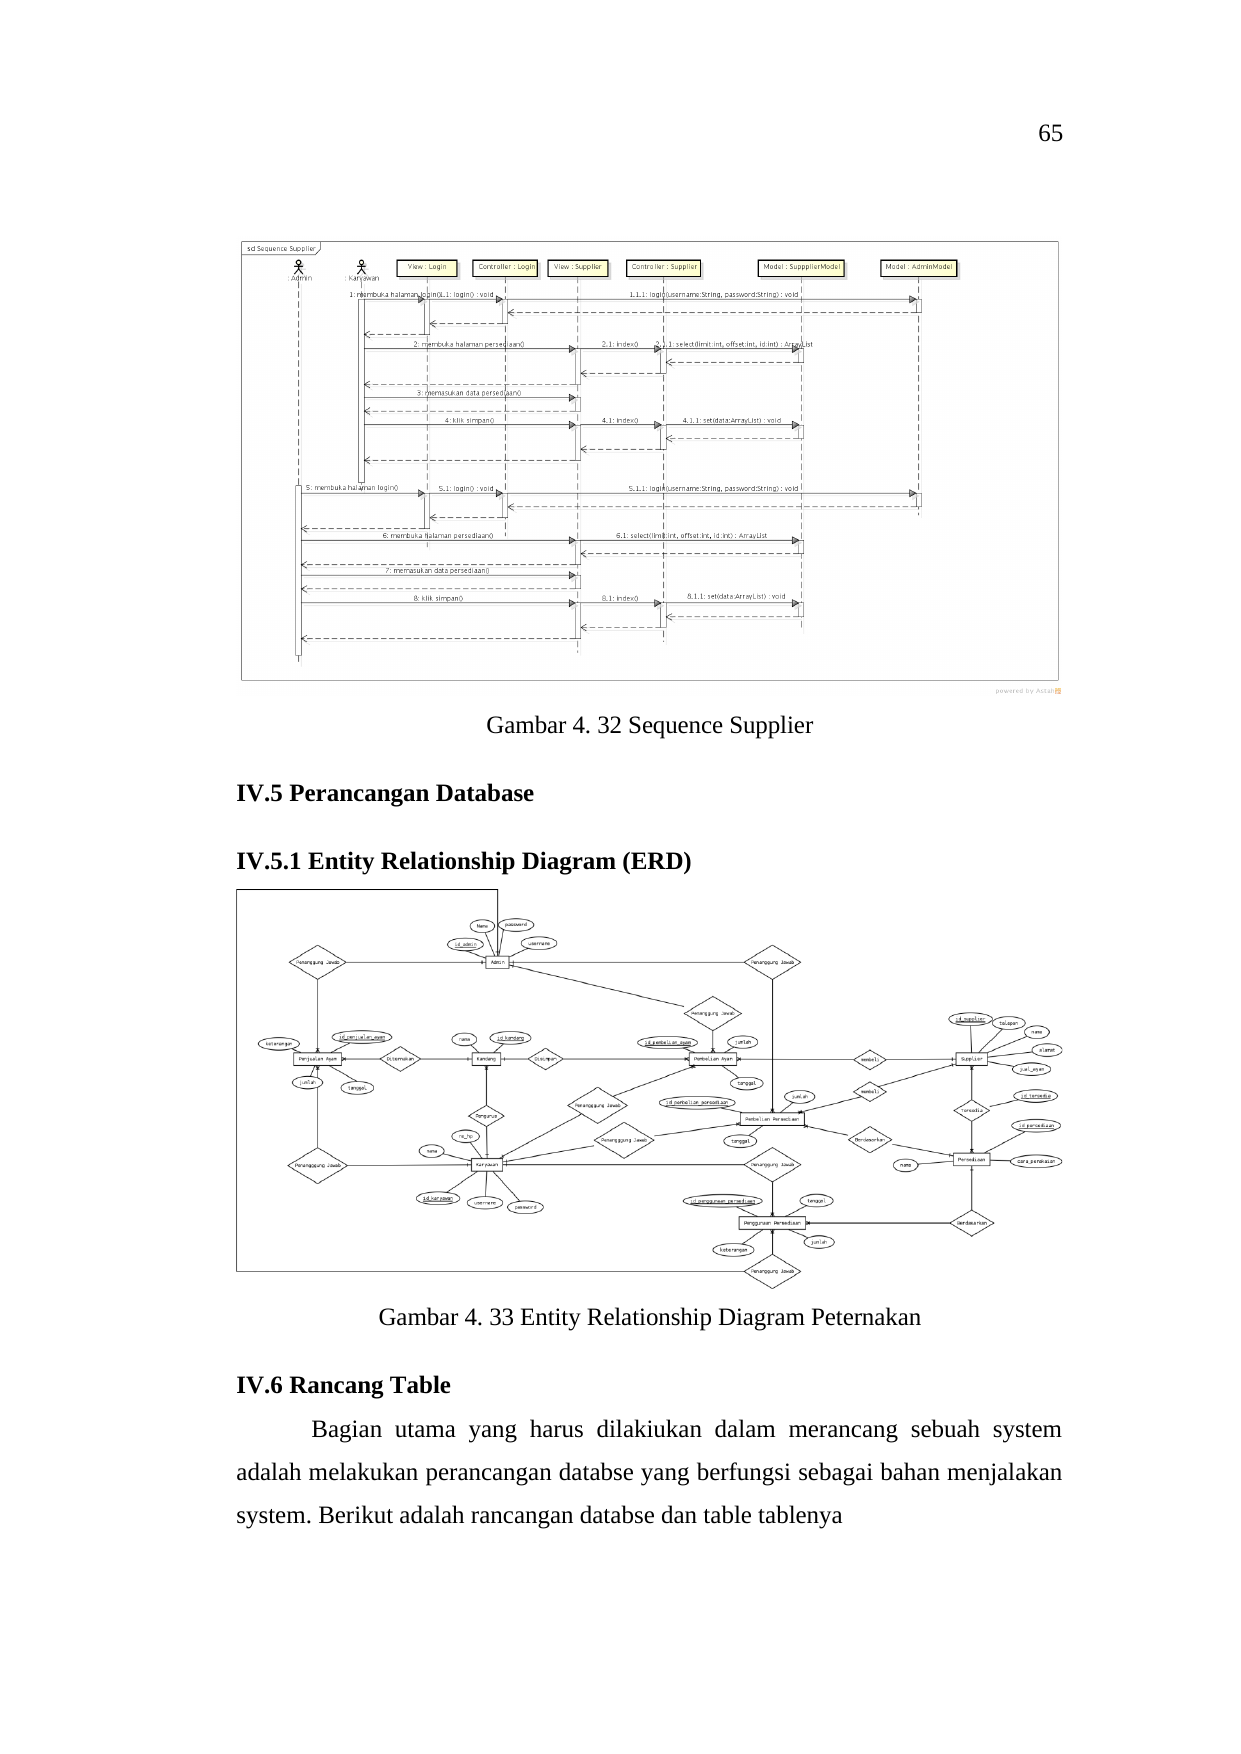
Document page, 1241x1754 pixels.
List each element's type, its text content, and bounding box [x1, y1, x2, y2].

subtitle Rancang Table [236, 1371, 1063, 1399]
picture [236, 236, 1063, 696]
subtitle Perancangan Database [236, 778, 1063, 807]
subtitle Entity Relationship Diagram (ERD) [236, 846, 1063, 889]
text Bagian utama yang harus dilakiukan dalam merancang sebuah system adalah melakukan perancangan databse yang berfungsi sebagai bahan menjalakan system. Berikut adalah rancangan databse dan table tablenya [236, 1414, 1063, 1529]
picture [236, 889, 1063, 1289]
